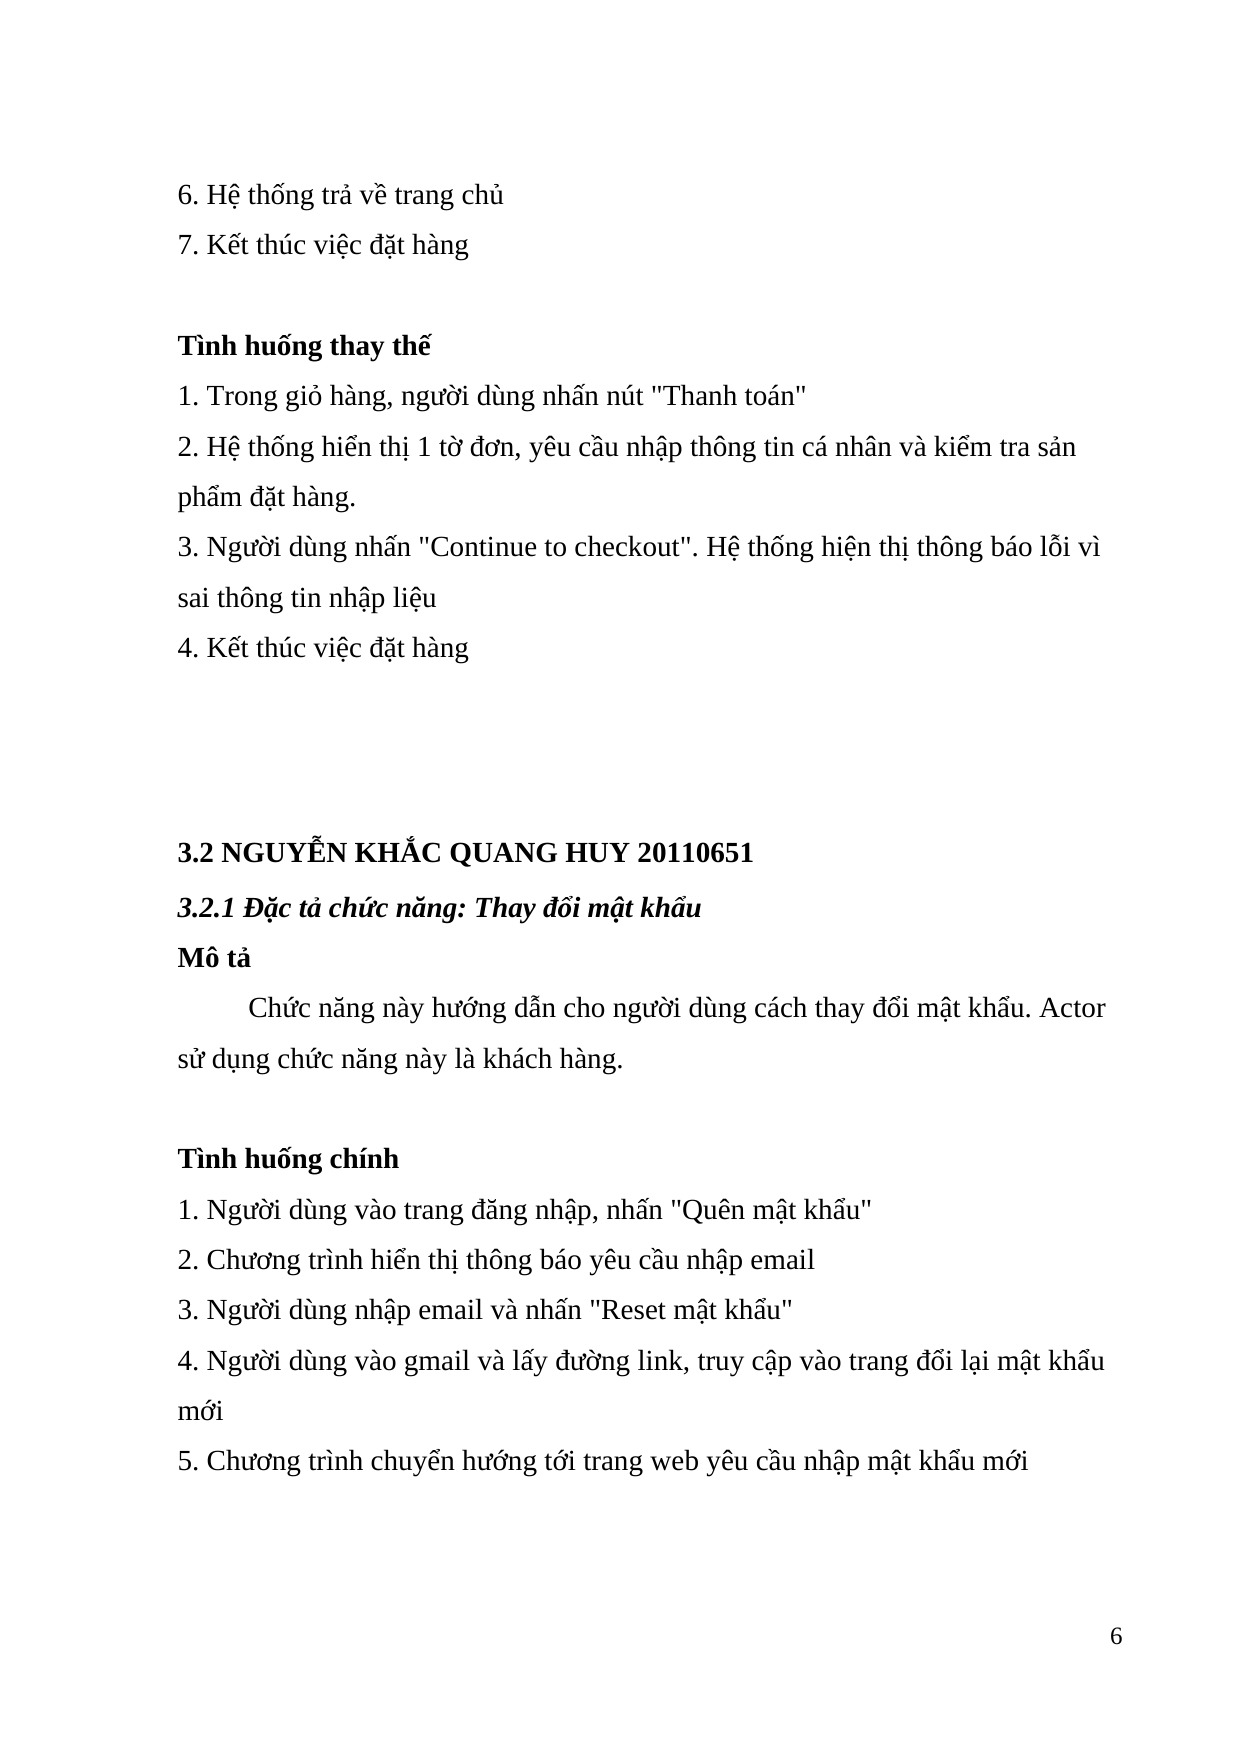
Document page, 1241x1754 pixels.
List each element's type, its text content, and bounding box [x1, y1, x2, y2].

text 4. Người dùng vào gmail và lấy đường link, truy cập vào trang đổi lại mật khẩu mới [177, 1343, 1122, 1427]
text 1. Người dùng vào trang đăng nhập, nhấn "Quên mật khẩu" [177, 1192, 1122, 1225]
text 2. Hệ thống hiển thị 1 tờ đơn, yêu cầu nhập thông tin cá nhân và kiểm tra sản phẩm đặt hàng. [177, 429, 1122, 513]
text Tình huống thay thế [177, 328, 1122, 362]
text 5. Chương trình chuyển hướng tới trang web yêu cầu nhập mật khẩu mới [177, 1443, 1122, 1477]
text Chức năng này hướng dẫn cho người dùng cách thay đổi mật khẩu. Actor sử dụng chức năng này là khách hàng. [177, 991, 1122, 1074]
subtitle 3.2 NGUYỄN KHẮC QUANG HUY 20110651 [177, 835, 1122, 869]
text 4. Kết thúc việc đặt hàng [177, 630, 1122, 663]
text Mô tả [177, 940, 1122, 974]
text 1. Trong giỏ hàng, người dùng nhấn nút "Thanh toán" [177, 378, 1122, 412]
text 7. Kết thúc việc đặt hàng [177, 227, 1122, 261]
text 6. Hệ thống trả về trang chủ [177, 177, 1122, 211]
text Tình huống chính [177, 1141, 1122, 1175]
text 3. Người dùng nhấn "Continue to checkout". Hệ thống hiện thị thông báo lỗi vì sai thông tin nhập liệu [177, 529, 1122, 613]
subtitle 3.2.1 Đặc tả chức năng: Thay đổi mật khẩu [177, 890, 1122, 923]
text 2. Chương trình hiển thị thông báo yêu cầu nhập email [177, 1242, 1122, 1276]
text 3. Người dùng nhập email và nhấn "Reset mật khẩu" [177, 1292, 1122, 1326]
